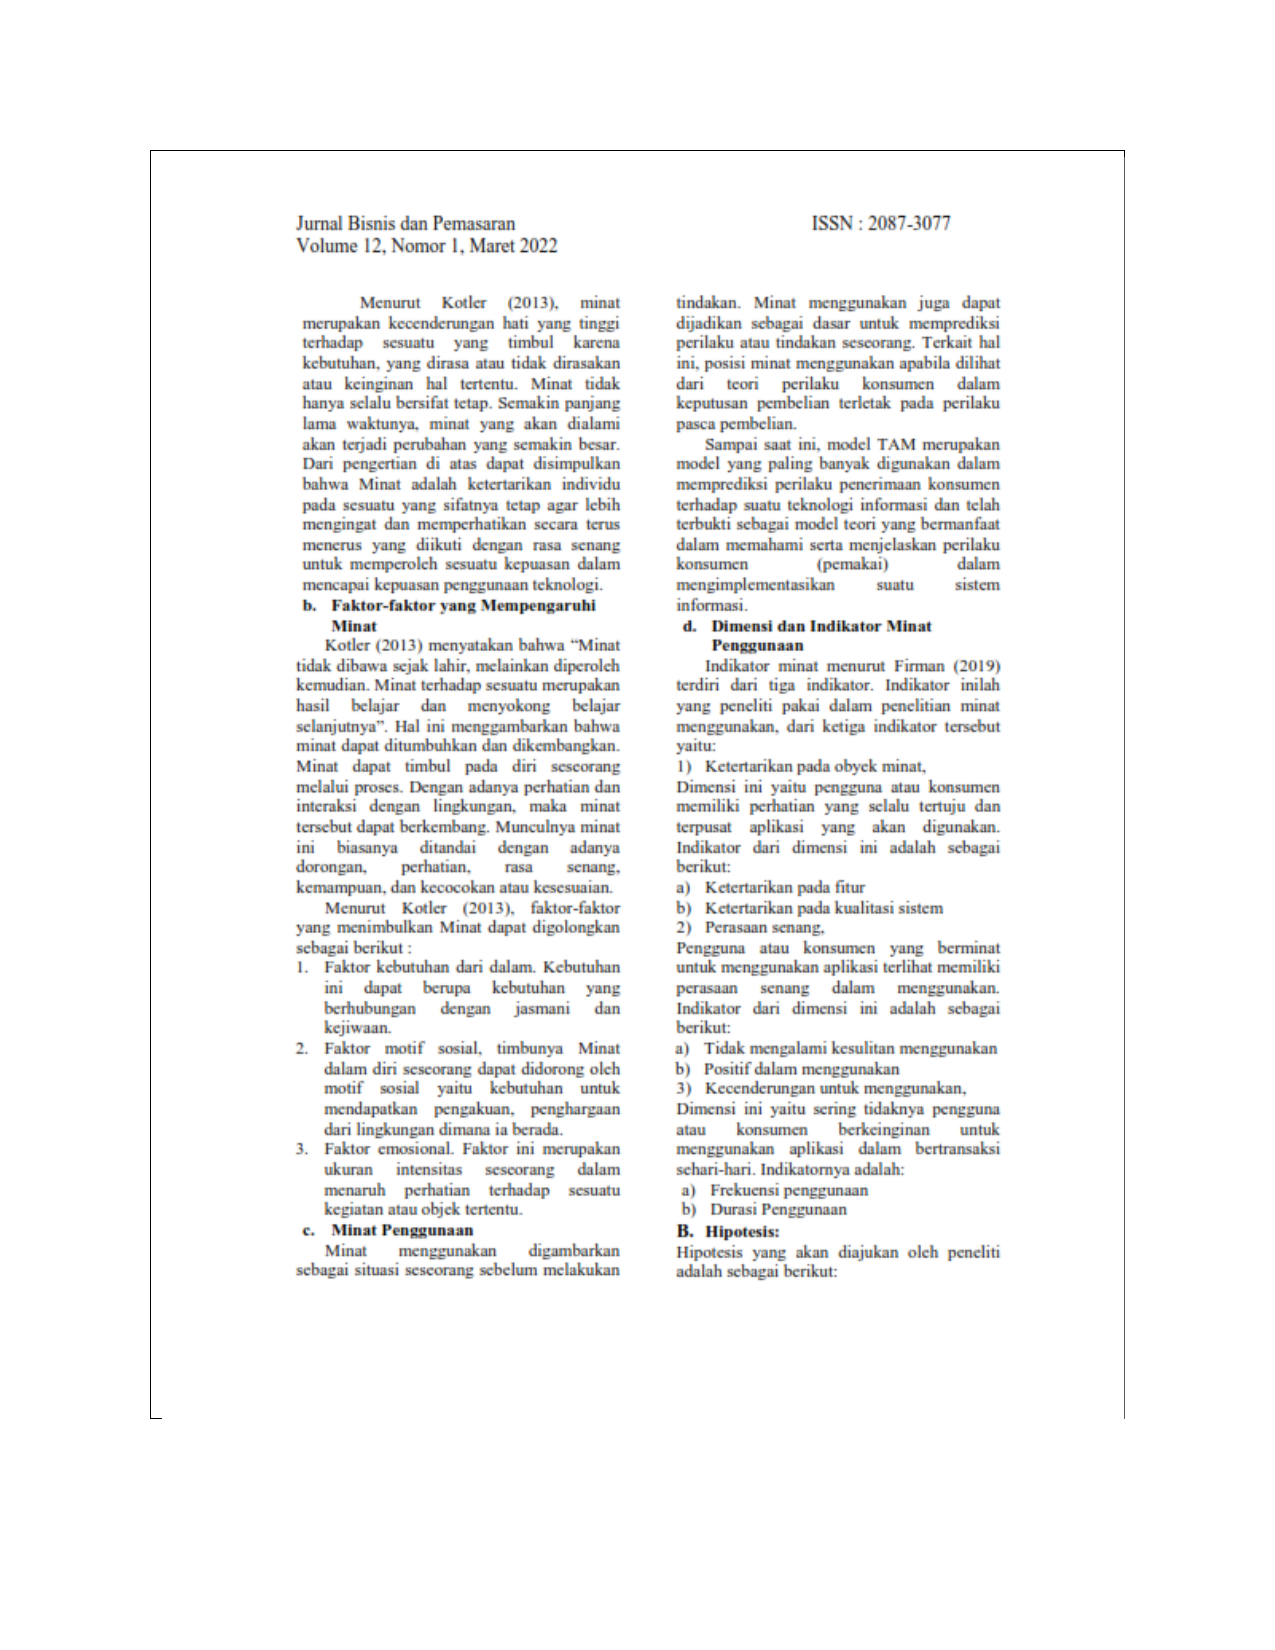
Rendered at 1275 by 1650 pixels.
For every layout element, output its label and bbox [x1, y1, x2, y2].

picture [161, 157, 1125, 1419]
table_cell [151, 151, 1124, 1418]
